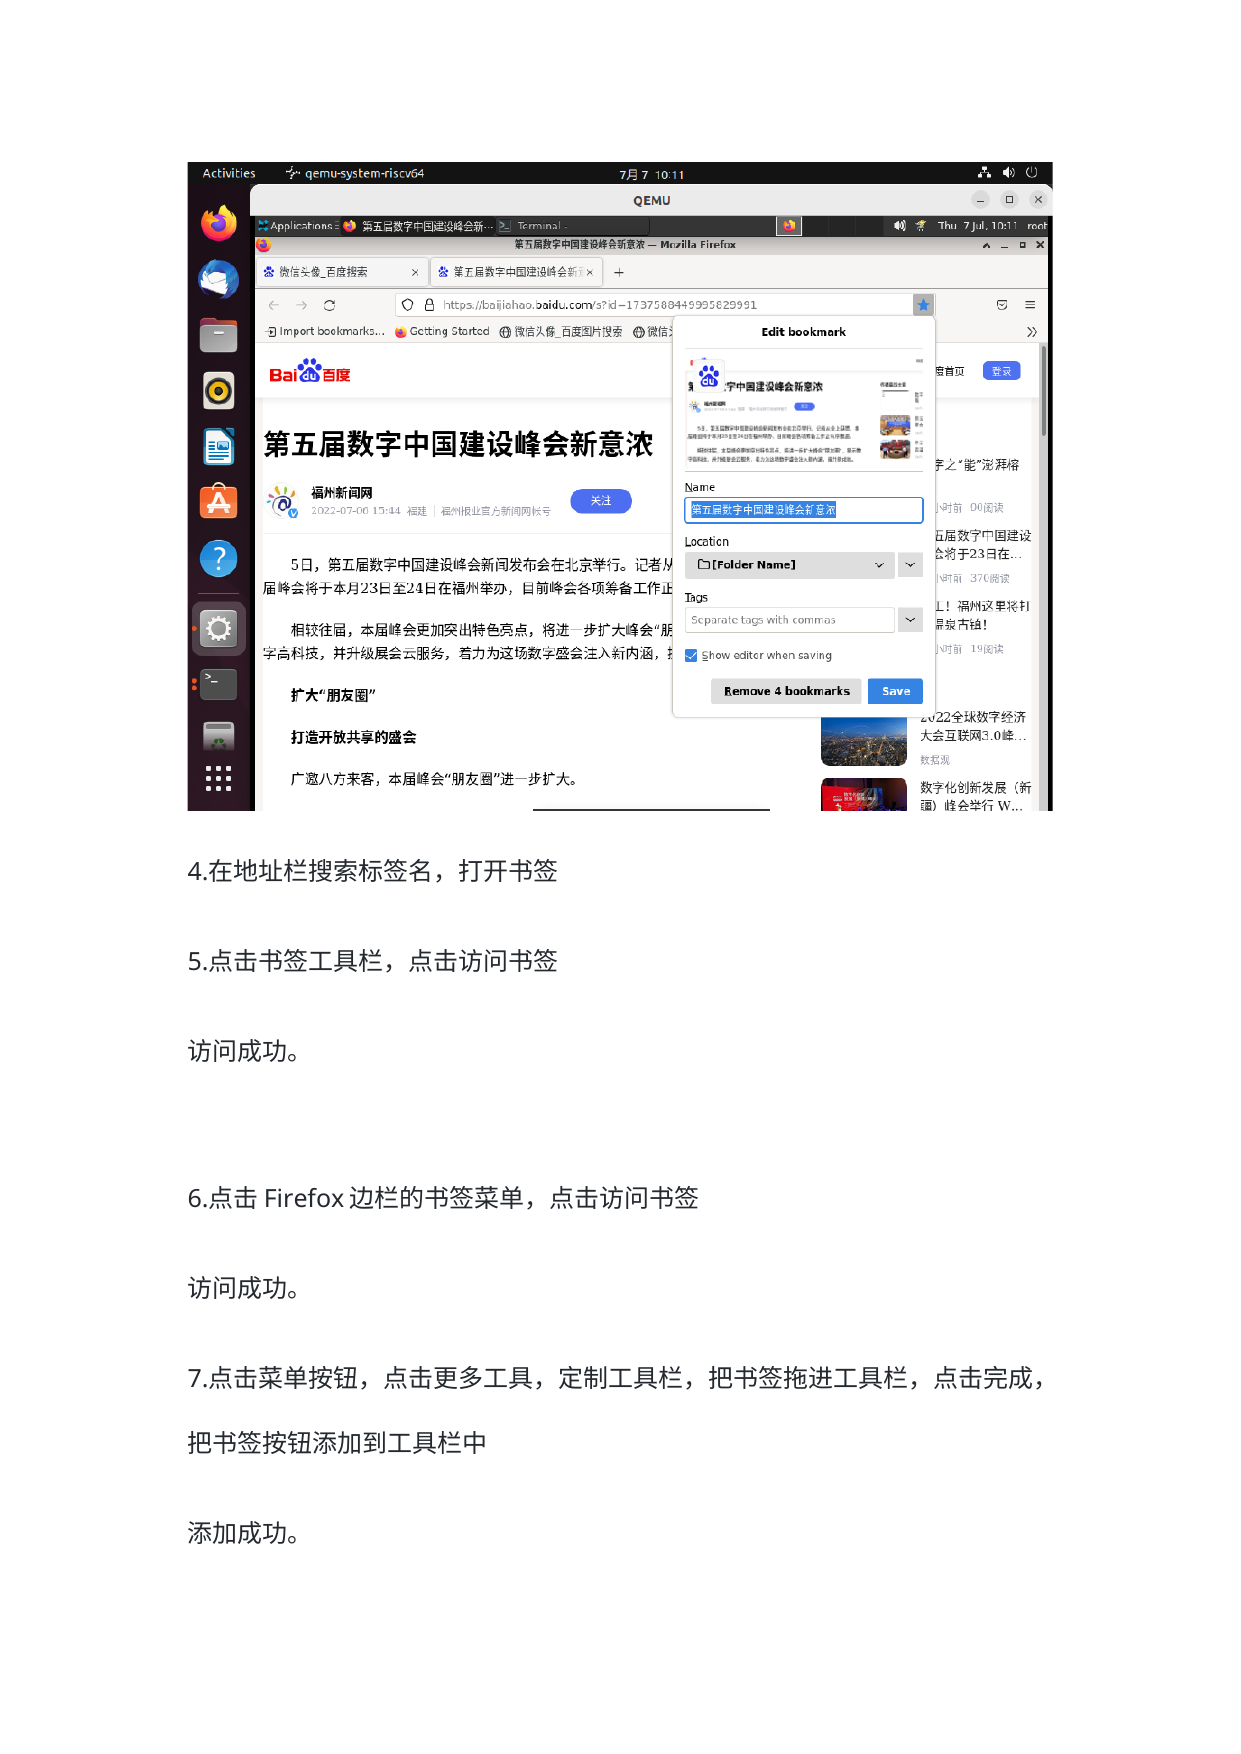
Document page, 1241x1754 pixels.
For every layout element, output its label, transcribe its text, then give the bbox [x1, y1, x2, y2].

text 5.点击书签工具栏，点击访问书签 [187, 927, 1053, 992]
text 访问成功。 [187, 1254, 1053, 1319]
text 访问成功。 [187, 1017, 1053, 1082]
text 4.在地址栏搜索标签名，打开书签 [187, 837, 1053, 902]
text 6.点击Firefox边栏的书签菜单，点击访问书签 [187, 1164, 1053, 1229]
picture [187, 162, 1053, 811]
text 添加成功。 [187, 1499, 1053, 1564]
text 7.点击菜单按钮，点击更多工具，定制工具栏，把书签拖进工具栏，点击完成，把书签按钮添加到工具栏中 [187, 1344, 1053, 1474]
